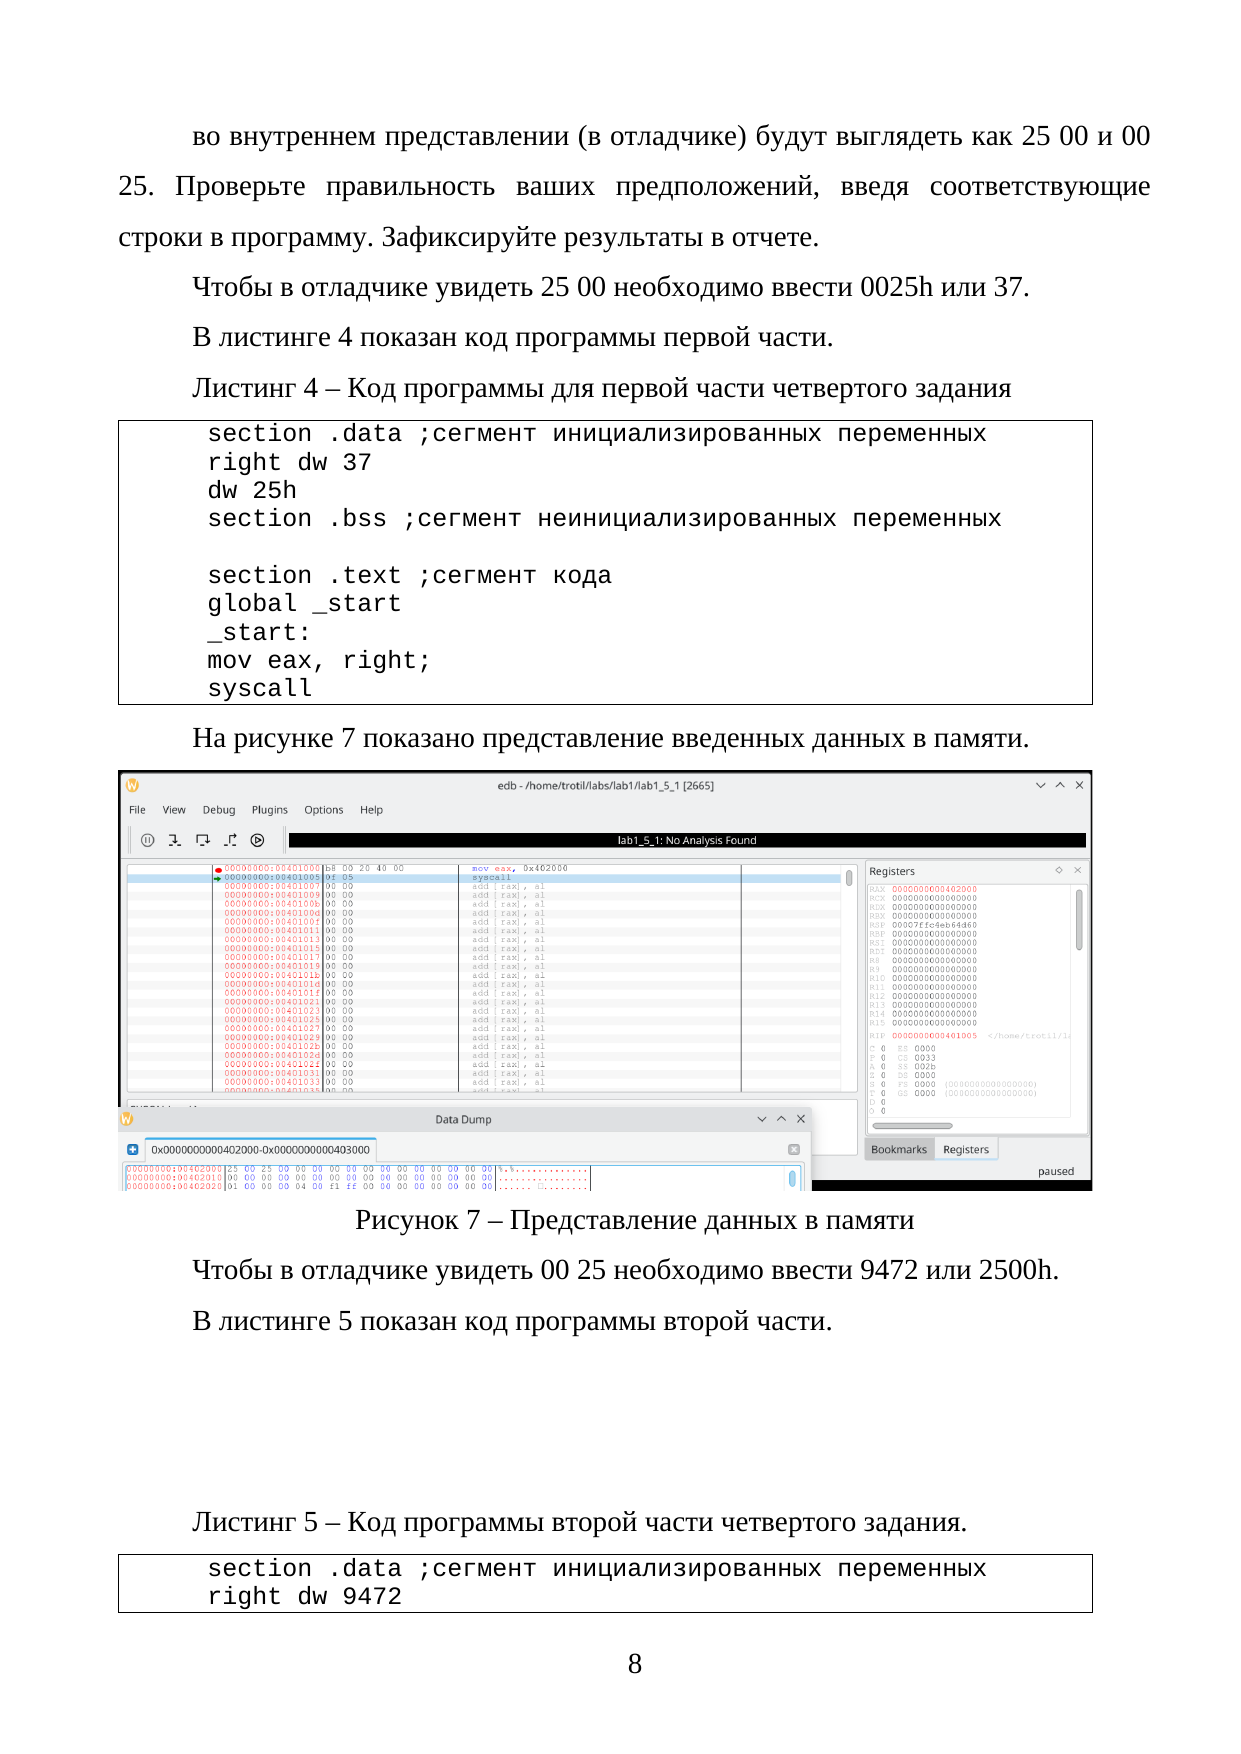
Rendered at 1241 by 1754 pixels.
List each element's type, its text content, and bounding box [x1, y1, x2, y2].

text В листинге 4 показан код программы первой части. [118, 319, 1152, 353]
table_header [119, 1555, 1092, 1612]
text Чтобы в отладчике увидеть 25 00 необходимо ввести 0025h или 37. [118, 269, 1152, 303]
table_header section .data ;сегмент инициализированных переменных right dw 37 dw 25h section .bss ;сегмент неинициализированных переменных section .text ;сегмент кода global _start _start: mov eax, right; syscall [119, 421, 1092, 704]
text Рисунок 7 – Представление данных в памяти [118, 1202, 1152, 1236]
text На рисунке 7 показано представление введенных данных в памяти. [118, 720, 1152, 753]
text Чтобы в отладчике увидеть 00 25 необходимо ввести 9472 или 2500h. [118, 1252, 1152, 1286]
picture [118, 770, 1093, 1191]
text Листинг 5 – Код программы второй части четвертого задания. [118, 1504, 1152, 1537]
text Листинг 4 – Код программы для первой части четвертого задания [118, 370, 1152, 403]
text во внутреннем представлении (в отладчике) будут выглядеть как 25 00 и 00 25. Проверьте правильность ваших предположений, введя соответствующие строки в программу. Зафиксируйте результаты в отчете. [118, 118, 1152, 252]
text В листинге 5 показан код программы второй части. [118, 1303, 1152, 1336]
